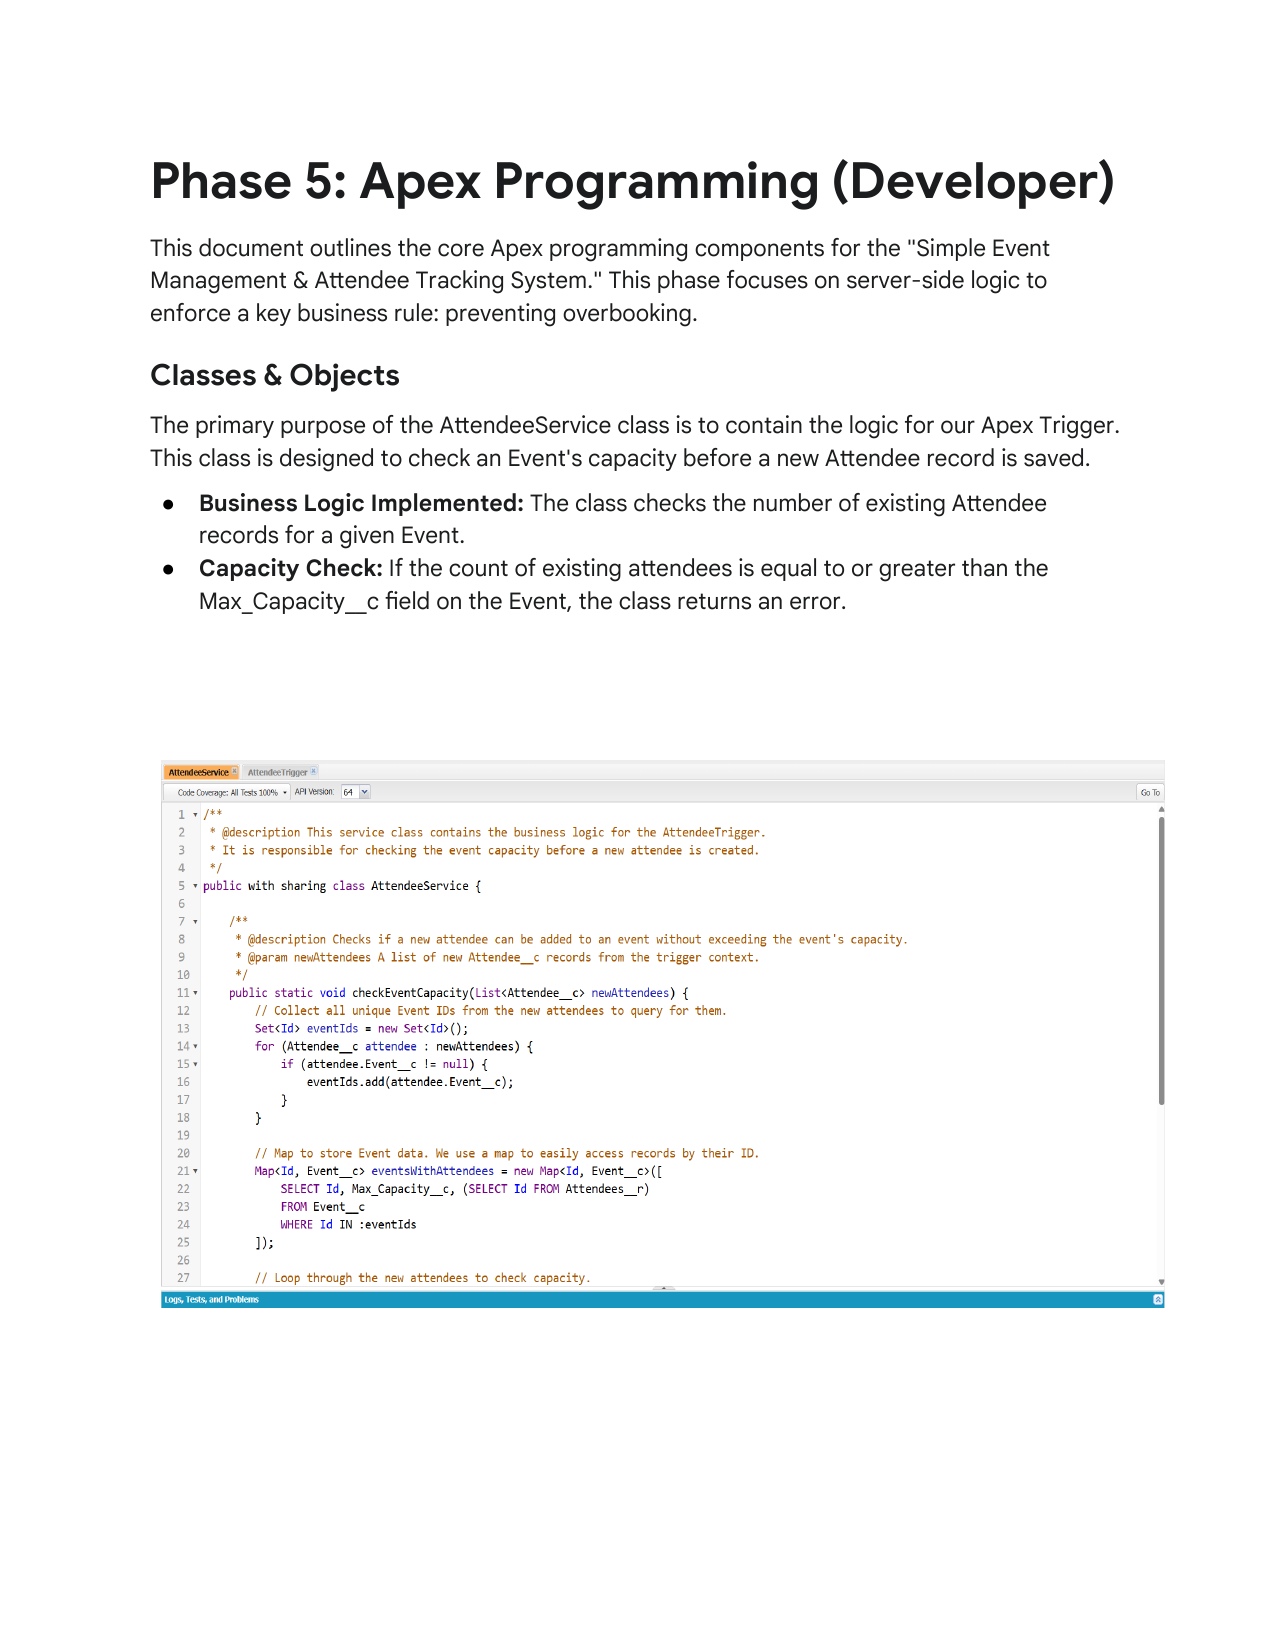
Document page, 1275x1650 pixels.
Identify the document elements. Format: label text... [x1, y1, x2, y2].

text This document outlines the core Apex programming components for the "Simple Event Management & Attendee Tracking System." This phase focuses on server-side logic to enforce a key business rule: preventing overbooking. [150, 234, 1125, 328]
subtitle Phase 5: Apex Programming (Developer) [150, 150, 1125, 213]
text The primary purpose of the AttendeeService class is to contain the logic for our Apex Trigger. This class is designed to check an Event's capacity before a new Attendee record is saved. [150, 411, 1125, 473]
list Capacity Check: If the count of existing attendees is equal to or greater than the Max_Capacity__c field on the Event, the class returns an error. [161, 554, 1125, 616]
picture [161, 760, 1165, 1308]
list Business Logic Implemented: The class checks the number of existing Attendee records for a given Event. [161, 489, 1125, 551]
subtitle Classes & Objects [150, 357, 1125, 393]
